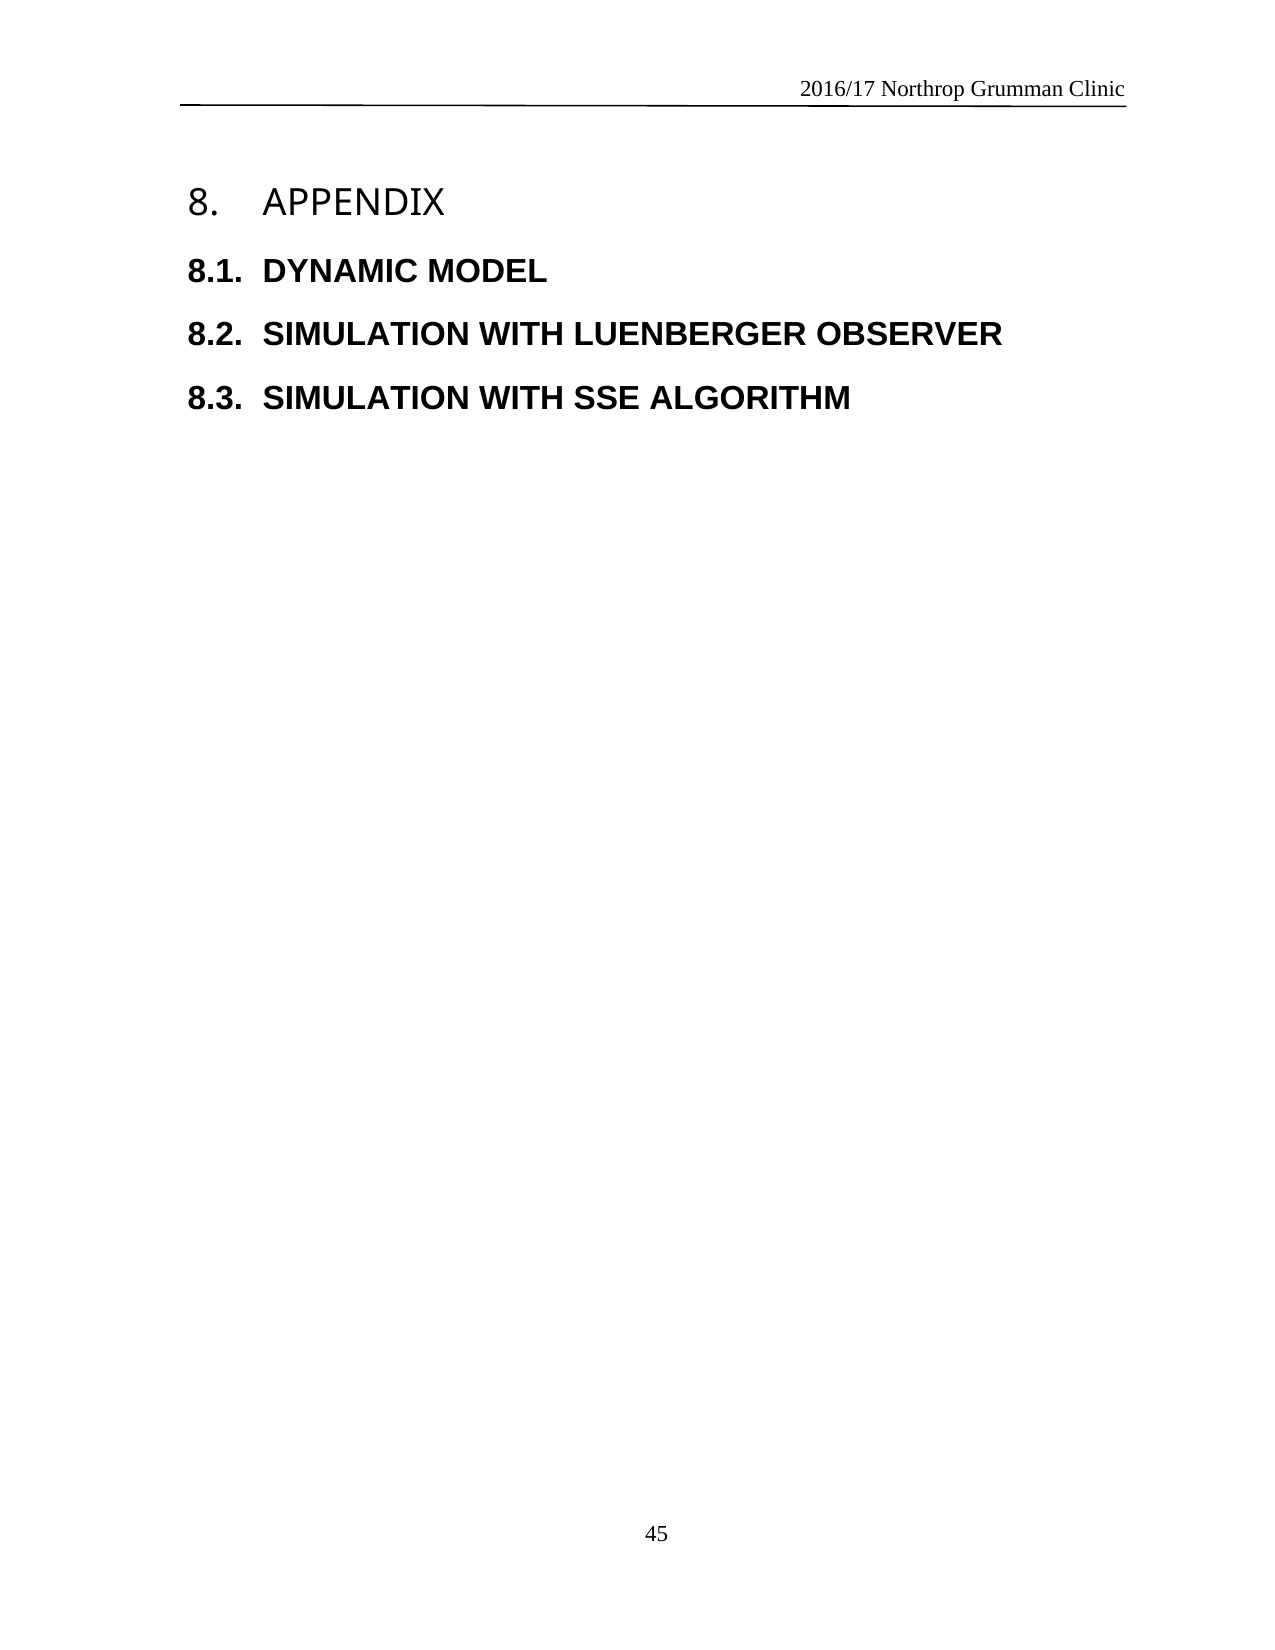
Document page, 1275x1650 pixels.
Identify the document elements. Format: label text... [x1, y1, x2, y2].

subtitle Simulation with SSE algorithm [187, 378, 1125, 416]
subtitle Simulation with Luenberger observer [187, 314, 1125, 353]
subtitle Dynamic model [187, 251, 1125, 289]
subtitle Appendix [187, 175, 1125, 226]
